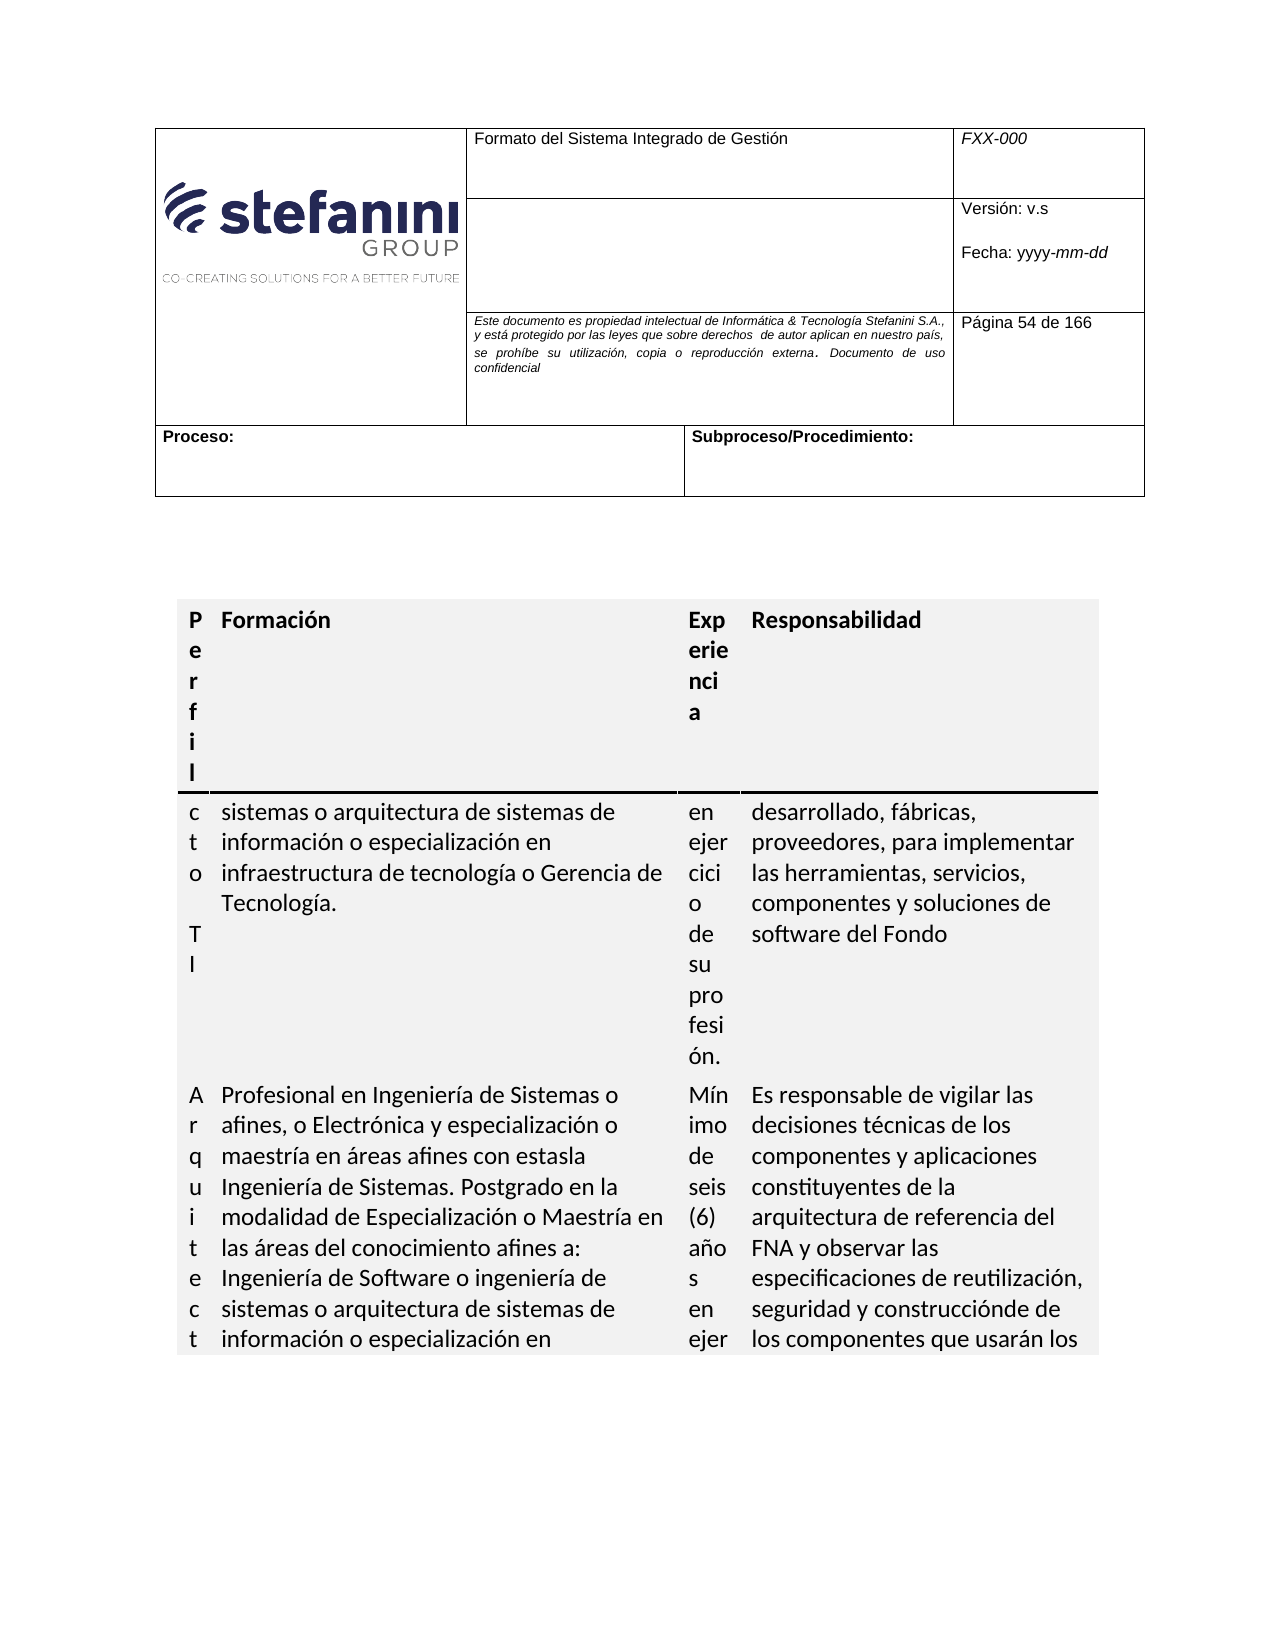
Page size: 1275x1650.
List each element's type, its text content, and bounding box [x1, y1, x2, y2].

table_header Experiencia [678, 600, 740, 791]
table_cell Es responsable de vigilar las decisiones de diseño y montaje de la infraestructura de la arquitectura de referencia del FNA y observar las especificaciones técnicas que usarán los equipos de desarrollado, fábricas, proveedores, para implementar las herramientas, servicios, componentes y soluciones de software del Fondo [741, 794, 1098, 1074]
table_header Responsabilidad [741, 600, 1098, 791]
table_cell Mínimo de seis (6) años en ejercicio de su profesión. [678, 794, 740, 1074]
table_header Formación [210, 600, 677, 791]
table_cell Arquitecto TI [178, 794, 209, 1074]
table_cell Es responsable de vigilar las decisiones técnicas de los componentes y aplicaciones constituyentes de la arquitectura de referencia del FNA y observar las especificaciones de reutilización, seguridad y construcciónde de los componentes que usarán los equipos de desarrollado, fábricas, proveedores, para implementar las herramientas, servicios, componentes y soluciones de software del Fondo [741, 1075, 1098, 1354]
table_cell Mínimo de seis (6) años en ejercicio de su profesión. [678, 1075, 740, 1354]
table_header Perfil [178, 600, 209, 791]
table_cell Profesional en Ingeniería de Sistemas o afines, o Electrónica y especialización o maestría en áreas afines con estasla Ingeniería de Sistemas. Postgrado en la modalidad de Especialización o Maestría en las áreas del conocimiento afines a: Ingeniería de Software o ingeniería de sistemas o arquitectura de sistemas de información o especialización en infraestructura de tecnología o Gerencia de Tecnología. [210, 794, 677, 1074]
table_cell Profesional en Ingeniería de Sistemas o afines, o Electrónica y especialización o maestría en áreas afines con estasla Ingeniería de Sistemas. Postgrado en la modalidad de Especialización o Maestría en las áreas del conocimiento afines a: Ingeniería de Software o ingeniería de sistemas o arquitectura de sistemas de información o especialización en construcción de software o Gerencia de Tecnología. [210, 1075, 677, 1354]
table_cell Arquitecto de Aplicaciones [178, 1075, 209, 1354]
picture [162, 182, 460, 286]
